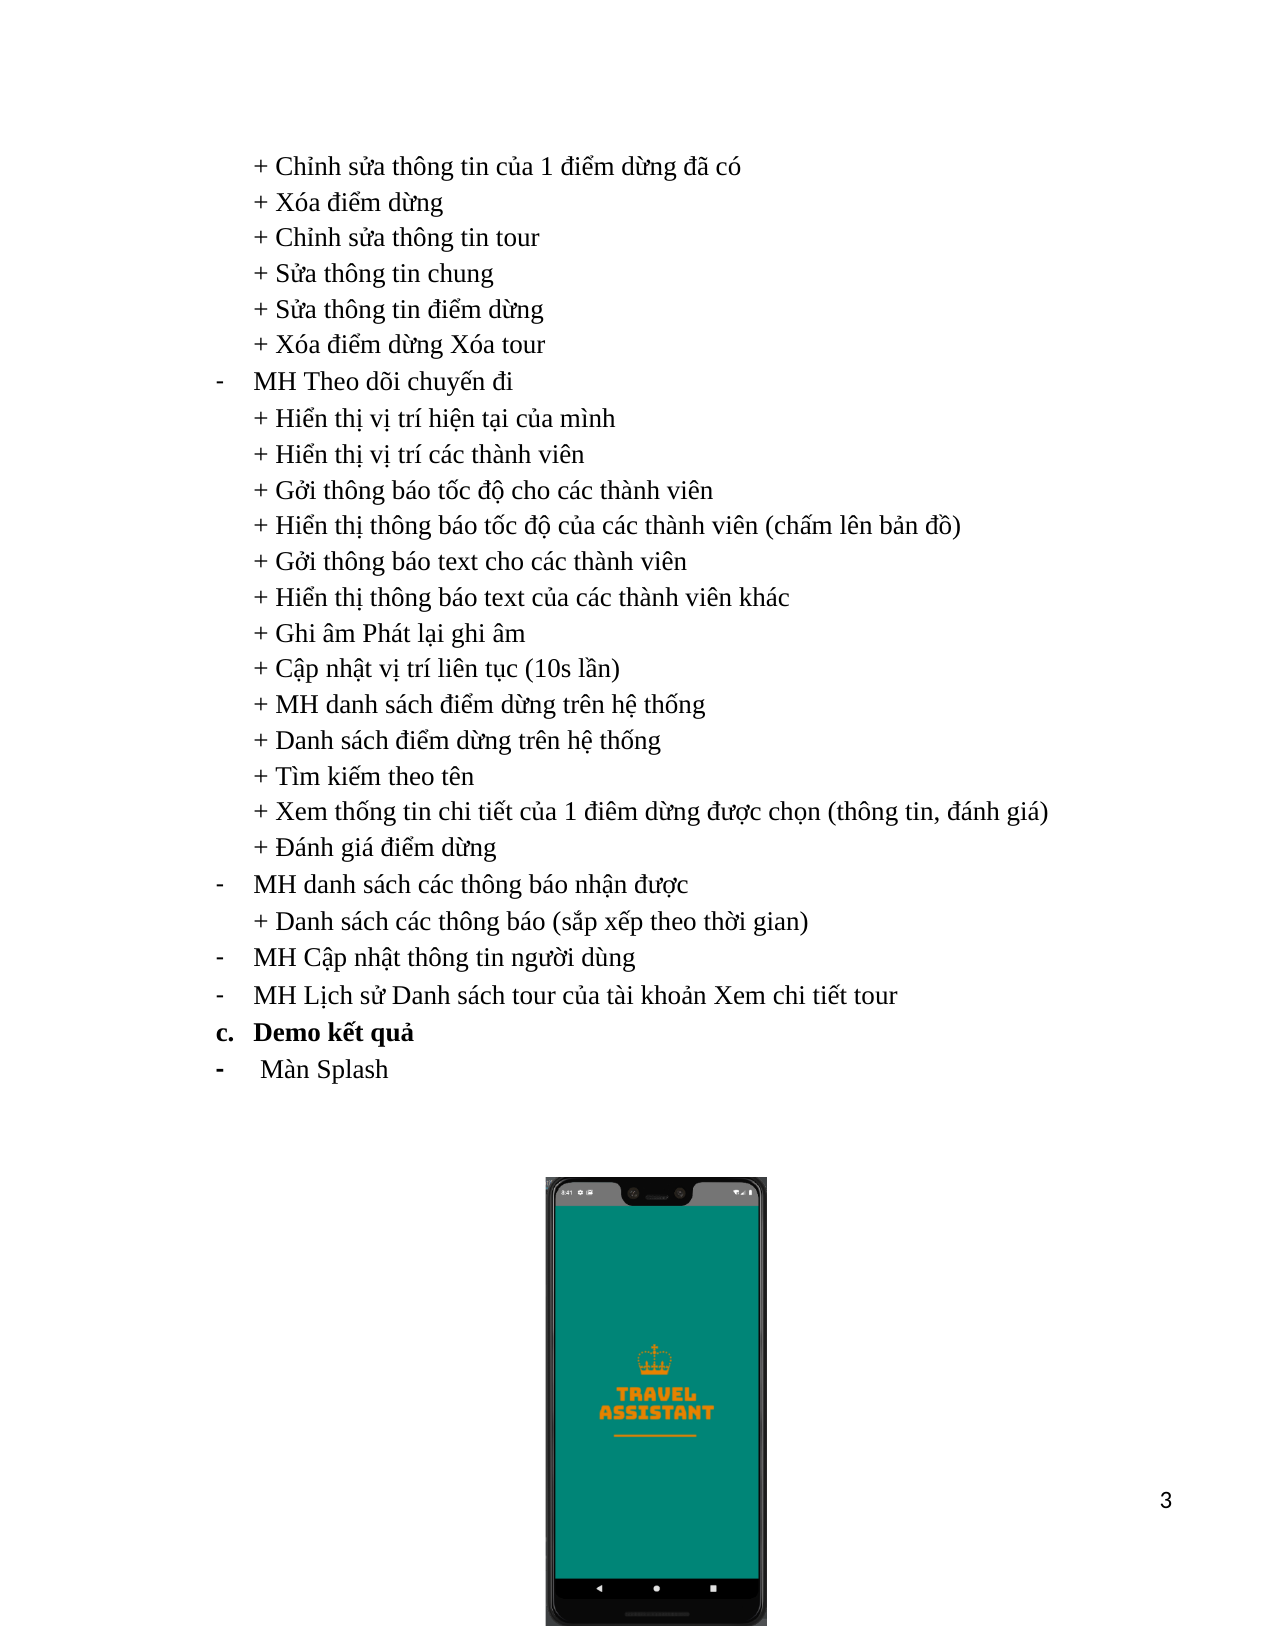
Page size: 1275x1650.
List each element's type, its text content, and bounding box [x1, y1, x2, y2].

list + Hiển thị thông báo text của các thành viên khác [253, 581, 1172, 612]
list + Hiển thị vị trí hiện tại của mình [253, 402, 1172, 433]
list + Sửa thông tin chung [253, 257, 1172, 288]
list MH danh sách các thông báo nhận được [216, 867, 1172, 900]
list + Chỉnh sửa thông tin của 1 điểm dừng đã có [253, 150, 1172, 181]
list + Xóa điểm dừng Xóa tour [253, 329, 1172, 360]
list + Danh sách các thông báo (sắp xếp theo thời gian) [253, 905, 1172, 936]
list + Hiển thị vị trí các thành viên [253, 438, 1172, 469]
list + Sửa thông tin điểm dừng [253, 293, 1172, 324]
list MH Cập nhật thông tin người dùng [216, 940, 1172, 973]
list + Gởi thông báo tốc độ cho các thành viên [253, 474, 1172, 505]
list + Đánh giá điểm dừng [253, 831, 1172, 862]
list MH Lịch sử Danh sách tour của tài khoản Xem chi tiết tour [216, 978, 1172, 1011]
list + Gởi thông báo text cho các thành viên [253, 545, 1172, 576]
list Demo kết quả [216, 1016, 1172, 1047]
list Màn Splash [216, 1052, 1172, 1085]
list + Cập nhật vị trí liên tục (10s lần) [253, 652, 1172, 683]
list + Tìm kiếm theo tên [253, 759, 1172, 791]
list + Xóa điểm dừng [253, 186, 1172, 217]
list + Xem thống tin chi tiết của 1 điêm dừng được chọn (thông tin, đánh giá) [253, 795, 1172, 826]
list + Ghi âm Phát lại ghi âm [253, 617, 1172, 648]
list + Chỉnh sửa thông tin tour [253, 221, 1172, 253]
picture [545, 1177, 767, 1626]
list MH Theo dõi chuyến đi [216, 364, 1172, 397]
list + Danh sách điểm dừng trên hệ thống [253, 724, 1172, 755]
list + MH danh sách điểm dừng trên hệ thống [253, 688, 1172, 719]
list + Hiển thị thông báo tốc độ của các thành viên (chấm lên bản đồ) [253, 509, 1172, 541]
